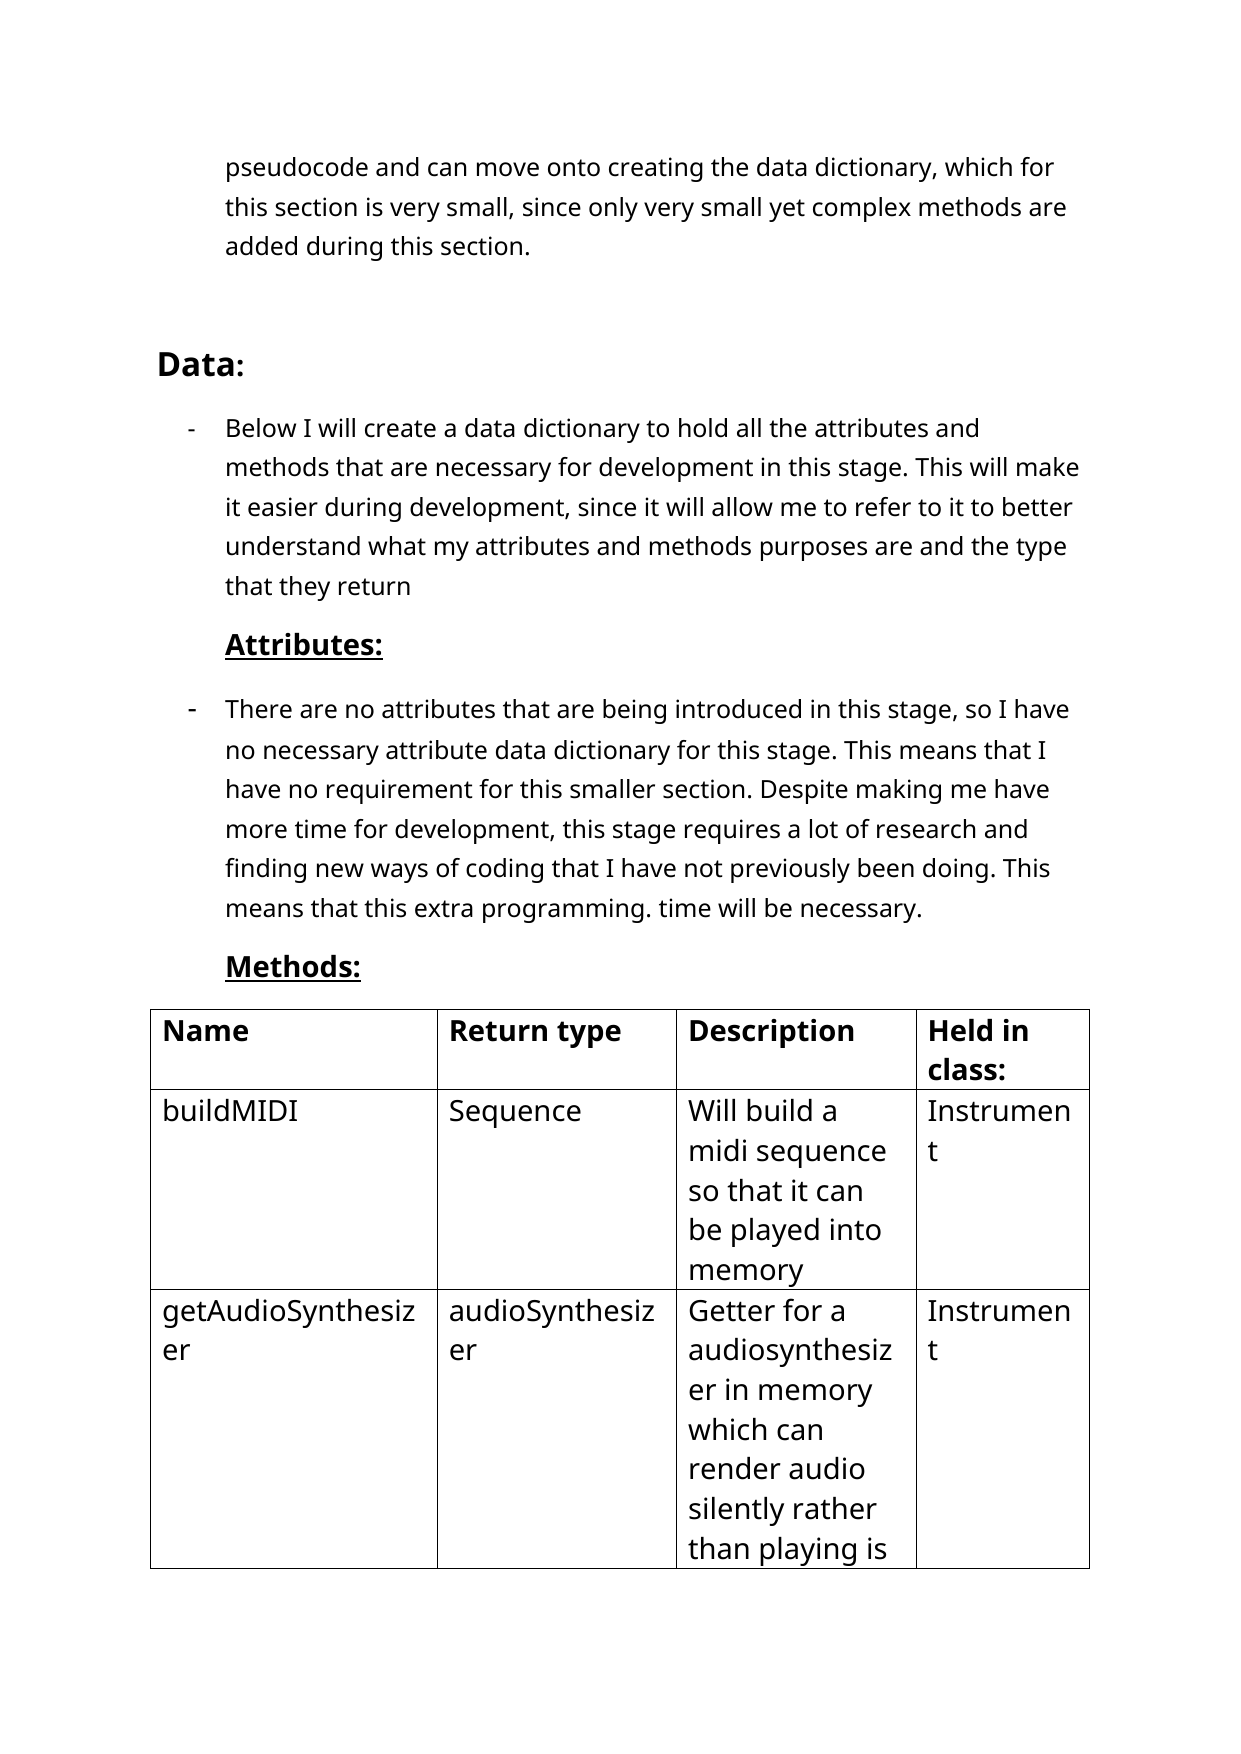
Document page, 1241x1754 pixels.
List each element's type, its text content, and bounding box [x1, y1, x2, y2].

text Data: [150, 341, 1090, 387]
table_cell Instrument [917, 1290, 1089, 1568]
table_cell getAudioSynthesizer [151, 1290, 437, 1568]
table_cell Sequence [438, 1090, 676, 1289]
text Methods: [150, 946, 1090, 986]
table_cell buildMIDI [151, 1090, 437, 1289]
list There are no attributes that are being introduced in this stage, so I have no necessary attribute data dictionary for this stage. This means that I have no requirement for this smaller section. Despite making me have more time for development, this stage requires a lot of research and finding new ways of coding that I have not previously been doing. This means that this extra programming. time will be necessary. [187, 687, 1090, 924]
table_header Description [677, 1010, 916, 1089]
table_cell audioSynthesizer [438, 1290, 676, 1568]
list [187, 150, 1090, 263]
table_header Held in class: [917, 1010, 1089, 1089]
table_cell Instrument [917, 1090, 1089, 1289]
table_cell Will build a midi sequence so that it can be played into memory [677, 1090, 916, 1289]
list Below I will create a data dictionary to hold all the attributes and methods that are necessary for development in this stage. This will make it easier during development, since it will allow me to refer to it to better understand what my attributes and methods purposes are and the type that they return [187, 411, 1090, 602]
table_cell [677, 1290, 916, 1568]
text Attributes: [150, 624, 1090, 664]
table_header Name [151, 1010, 437, 1089]
table_header Return type [438, 1010, 676, 1089]
